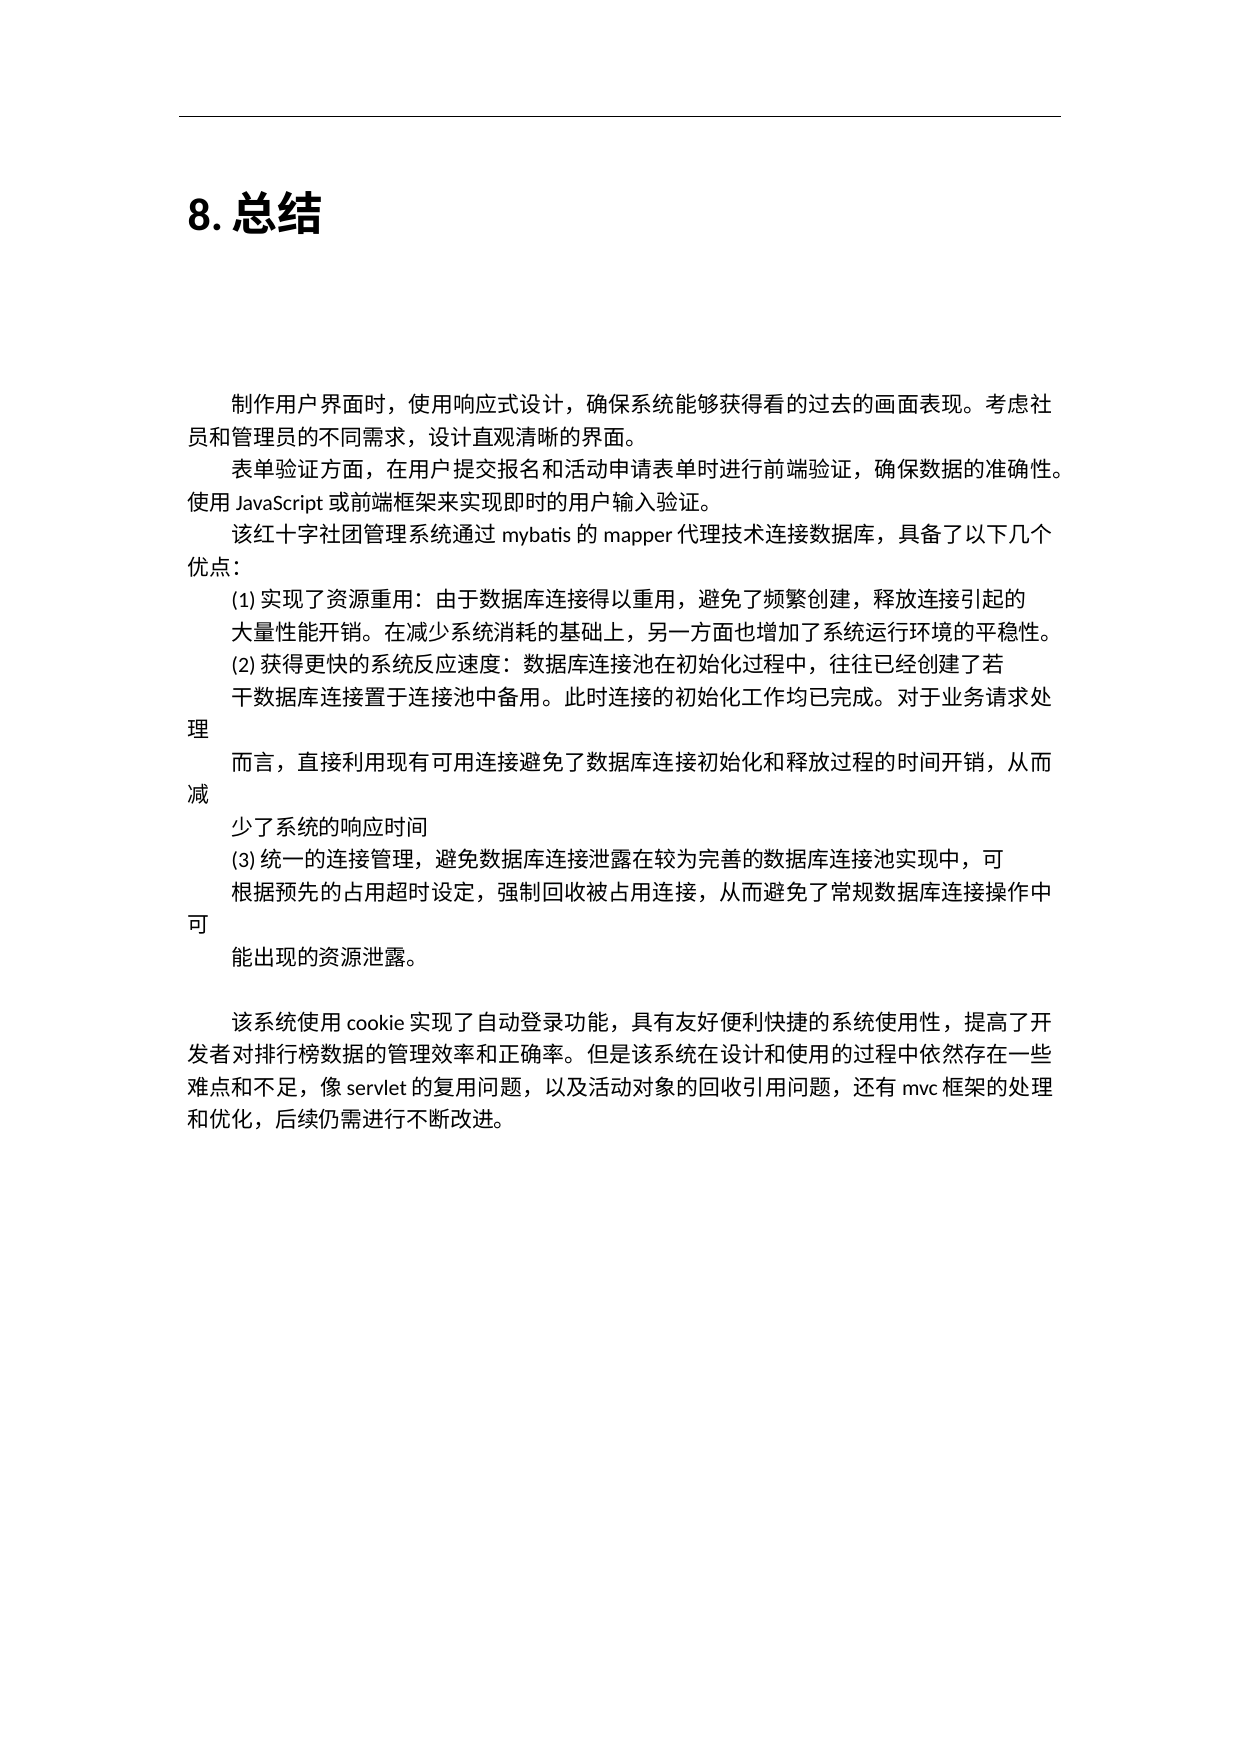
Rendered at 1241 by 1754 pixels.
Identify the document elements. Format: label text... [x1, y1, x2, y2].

text 而言，直接利用现有可用连接避免了数据库连接初始化和释放过程的时间开销，从而减 [187, 744, 1053, 809]
text (1) 实现了资源重用：由于数据库连接得以重用，避免了频繁创建，释放连接引起的 [187, 582, 1053, 614]
text 少了系统的响应时间 [187, 809, 1053, 842]
text 干数据库连接置于连接池中备用。此时连接的初始化工作均已完成。对于业务请求处理 [187, 679, 1053, 744]
text 表单验证方面，在用户提交报名和活动申请表单时进行前端验证，确保数据的准确性。使用JavaScript或前端框架来实现即时的用户输入验证。 [187, 452, 1053, 517]
text 根据预先的占用超时设定，强制回收被占用连接，从而避免了常规数据库连接操作中可 [187, 874, 1053, 939]
text (3) 统一的连接管理，避免数据库连接泄露在较为完善的数据库连接池实现中，可 [187, 842, 1053, 874]
text 大量性能开销。在减少系统消耗的基础上，另一方面也增加了系统运行环境的平稳性。 [187, 614, 1053, 647]
text 该系统使用cookie实现了自动登录功能，具有友好便利快捷的系统使用性，提高了开发者对排行榜数据的管理效率和正确率。但是该系统在设计和使用的过程中依然存在一些难点和不足，像servlet的复用问题，以及活动对象的回收引用问题，还有mvc框架的处理和优化，后续仍需进行不断改进。 [187, 1004, 1053, 1134]
text 该红十字社团管理系统通过 mybatis 的mapper代理技术连接数据库，具备了以下几个优点： [187, 517, 1053, 582]
text 制作用户界面时，使用响应式设计，确保系统能够获得看的过去的画面表现。考虑社员和管理员的不同需求，设计直观清晰的界面。 [187, 387, 1053, 452]
subtitle 总结 [187, 162, 1053, 259]
text 能出现的资源泄露。 [187, 939, 1053, 972]
text (2) 获得更快的系统反应速度：数据库连接池在初始化过程中，往往已经创建了若 [187, 647, 1053, 679]
